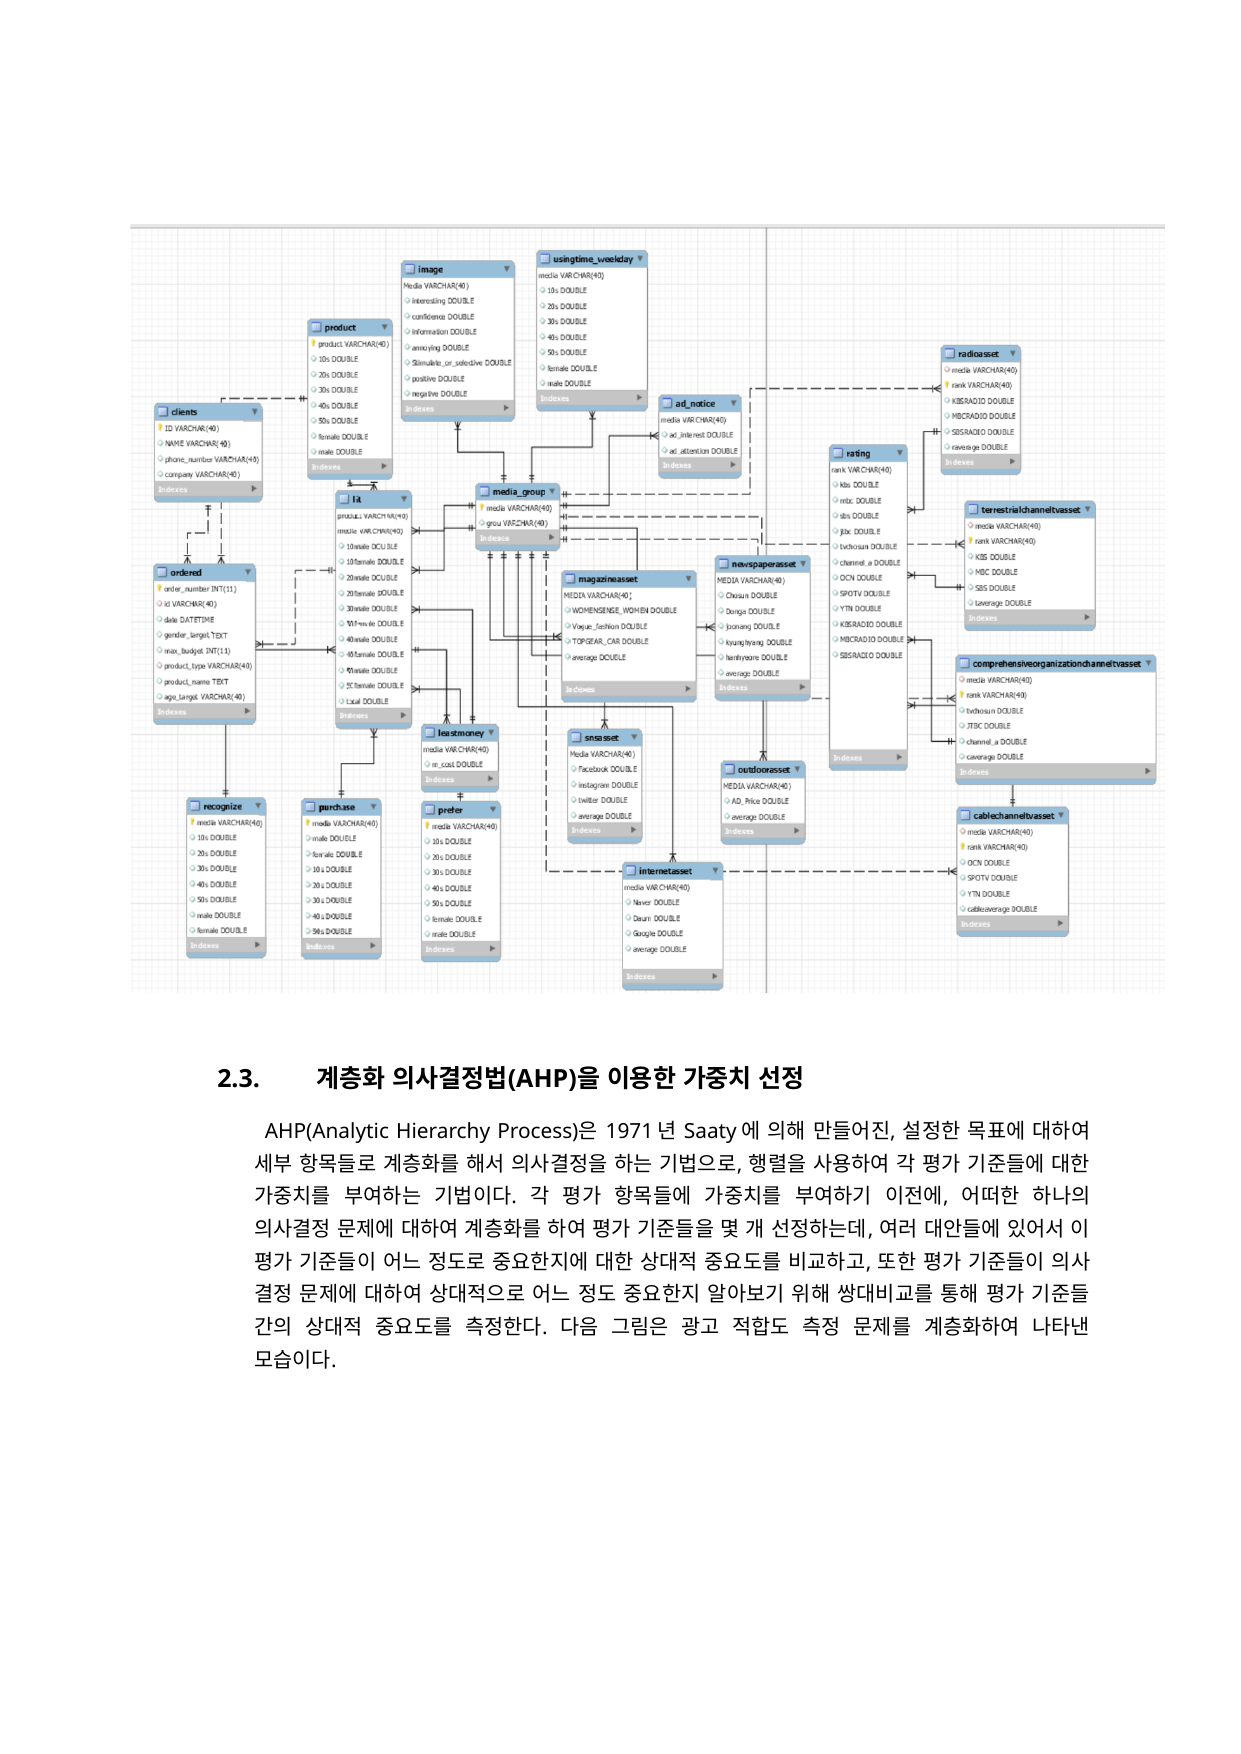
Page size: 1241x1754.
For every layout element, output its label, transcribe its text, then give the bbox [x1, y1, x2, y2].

list 계층화 의사결정법(AHP)을 이용한 가중치 선정 [217, 1058, 1090, 1094]
picture [130, 224, 1165, 993]
list AHP(Analytic Hierarchy Process)은 1971년 Saaty에 의해 만들어진, 설정한 목표에 대하여 세부 항목들로 계층화를 해서 의사결정을 하는 기법으로, 행렬을 사용하여 각 평가 기준들에 대한 가중치를 부여하는 기법이다. 각 평가 항목들에 가중치를 부여하기 이전에, 어떠한 하나의 의사결정 문제에 대하여 계층화를 하여 평가 기준들을 몇 개 선정하는데, 여러 대안들에 있어서 이 평가 기준들이 어느 정도로 중요한지에 대한 상대적 중요도를 비교하고, 또한 평가 기준들이 의사 결정 문제에 대하여 상대적으로 어느 정도 중요한지 알아보기 위해 쌍대비교를 통해 평가 기준들 간의 상대적 중요도를 측정한다. 다음 그림은 광고 적합도 측정 문제를 계층화하여 나타낸 모습이다. [254, 1114, 1090, 1373]
